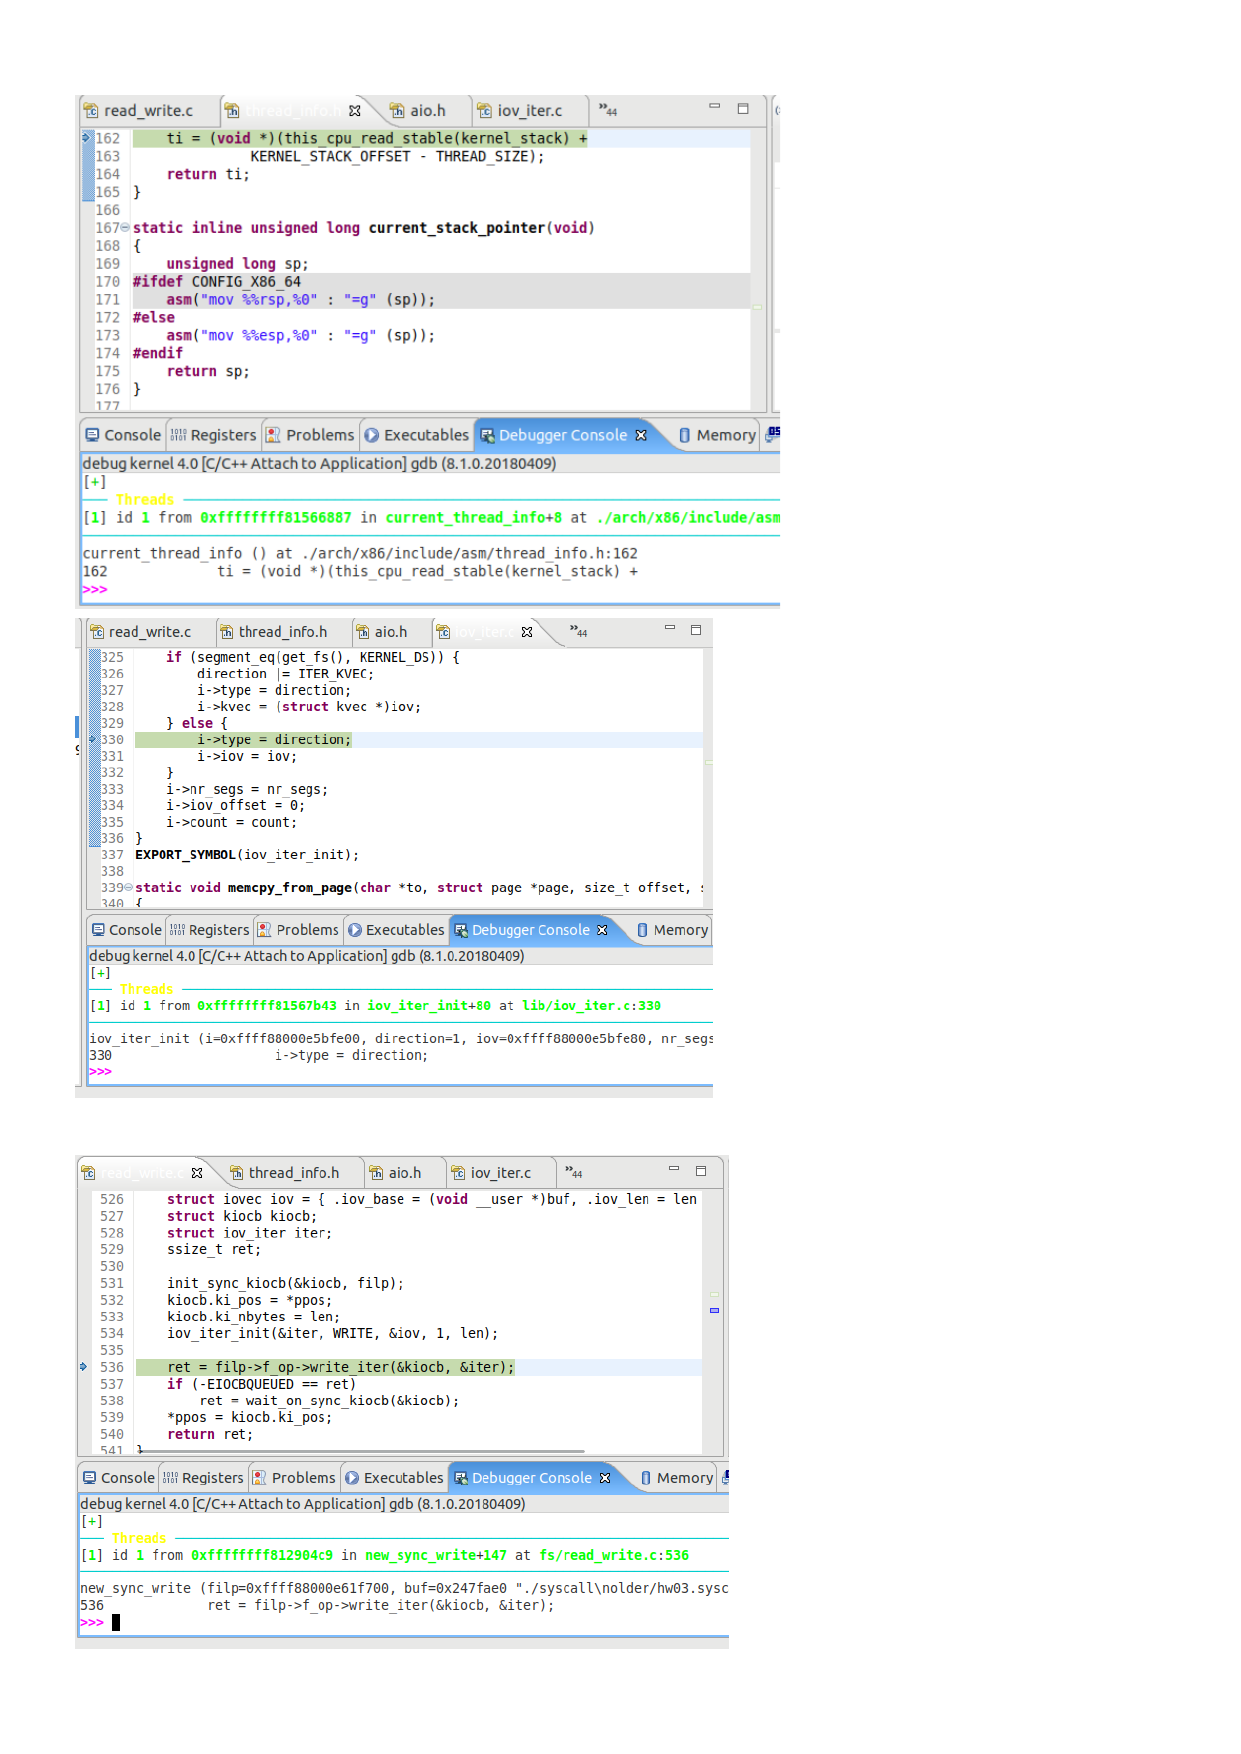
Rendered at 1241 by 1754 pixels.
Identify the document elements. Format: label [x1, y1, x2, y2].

picture [75, 1155, 729, 1649]
picture [75, 618, 713, 1098]
picture [75, 95, 780, 609]
